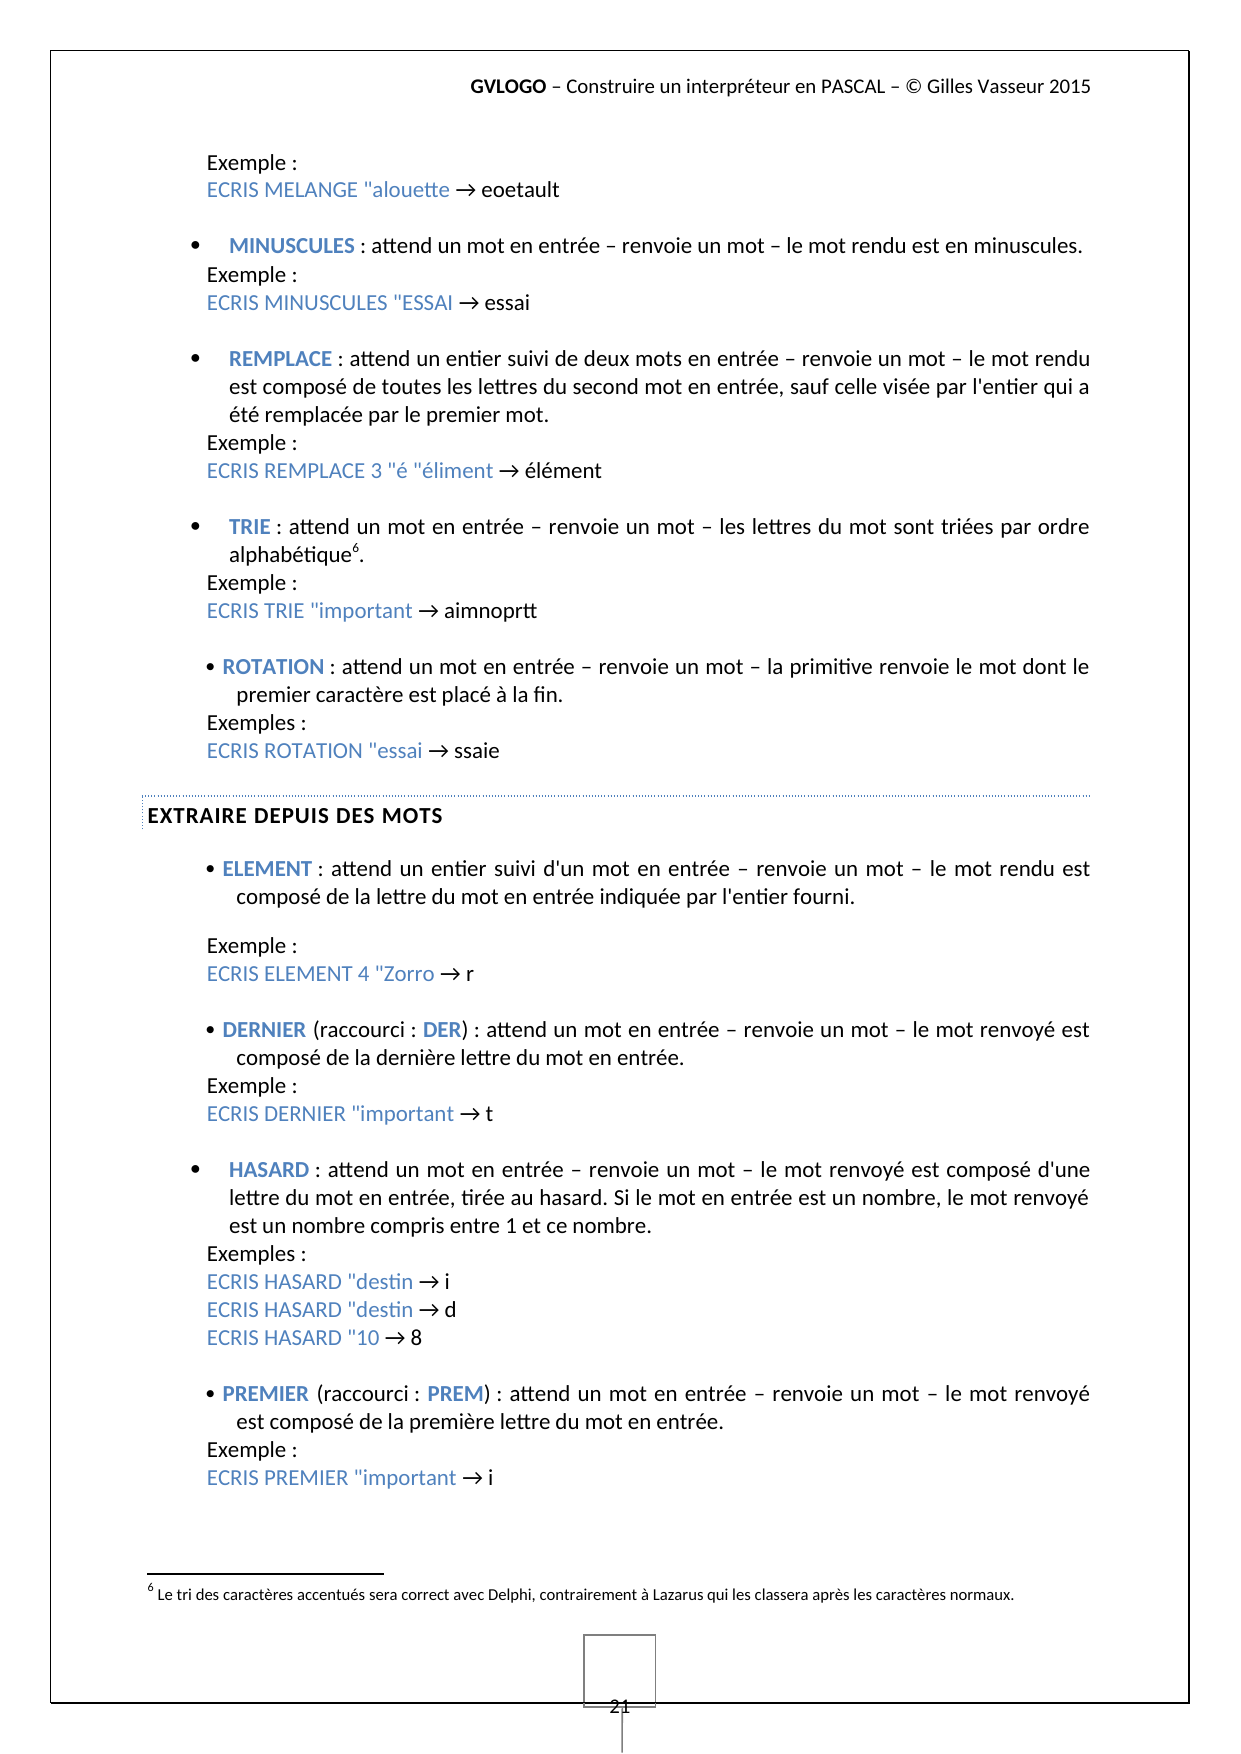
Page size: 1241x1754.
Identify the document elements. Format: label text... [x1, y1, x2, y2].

text Exemple : [147, 1071, 1092, 1099]
subtitle Extraire depuis des mots [142, 795, 1092, 829]
text ECRIS MELANGE "alouette → eoetault [147, 176, 1092, 204]
text ECRIS REMPLACE 3 "é "éliment → élément [147, 456, 1092, 484]
text Exemples : [147, 708, 1092, 736]
list REMPLACE : attend un entier suivi de deux mots en entrée – renvoie un mot – le mot rendu est composé de toutes les lettres du second mot en entrée, sauf celle visée par l'entier qui a été remplacée par le premier mot. [191, 344, 1092, 428]
list ELEMENT : attend un entier suivi d'un mot en entrée – renvoie un mot – le mot rendu est composé de la lettre du mot en entrée indiquée par l'entier fourni. [207, 854, 1092, 910]
list PREMIER (raccourci : PREM) : attend un mot en entrée – renvoie un mot – le mot renvoyé est composé de la première lettre du mot en entrée. [207, 1379, 1092, 1435]
text ECRIS HASARD "destin → d [147, 1295, 1092, 1323]
text ECRIS HASARD "destin → i [147, 1267, 1092, 1295]
text Exemple : [147, 148, 1092, 176]
list MINUSCULES : attend un mot en entrée – renvoie un mot – le mot rendu est en minuscules. [191, 232, 1092, 260]
list ROTATION : attend un mot en entrée – renvoie un mot – la primitive renvoie le mot dont le premier caractère est placé à la fin. [207, 652, 1092, 708]
text ECRIS HASARD "10 → 8 [147, 1323, 1092, 1351]
list DERNIER (raccourci : DER) : attend un mot en entrée – renvoie un mot – le mot renvoyé est composé de la dernière lettre du mot en entrée. [207, 1015, 1092, 1071]
text ECRIS DERNIER "important → t [147, 1099, 1092, 1127]
text Exemple : [147, 428, 1092, 456]
text Exemple : [147, 260, 1092, 288]
text ECRIS MINUSCULES "ESSAI → essai [147, 288, 1092, 316]
text ECRIS TRIE "important → aimnoprtt [147, 596, 1092, 624]
text Exemple : [147, 931, 1092, 959]
list HASARD : attend un mot en entrée – renvoie un mot – le mot renvoyé est composé d'une lettre du mot en entrée, tirée au hasard. Si le mot en entrée est un nombre, le mot renvoyé est un nombre compris entre 1 et ce nombre. [191, 1155, 1092, 1239]
text ECRIS ELEMENT 4 "Zorro → r [147, 959, 1092, 987]
list TRIE : attend un mot en entrée – renvoie un mot – les lettres du mot sont triées par ordre alphabétique. [191, 512, 1092, 568]
text Exemples : [147, 1239, 1092, 1267]
text Exemple : [147, 1435, 1092, 1463]
text ECRIS PREMIER "important → i [147, 1463, 1092, 1491]
text Exemple : [147, 568, 1092, 596]
text ECRIS ROTATION "essai → ssaie [147, 736, 1092, 764]
